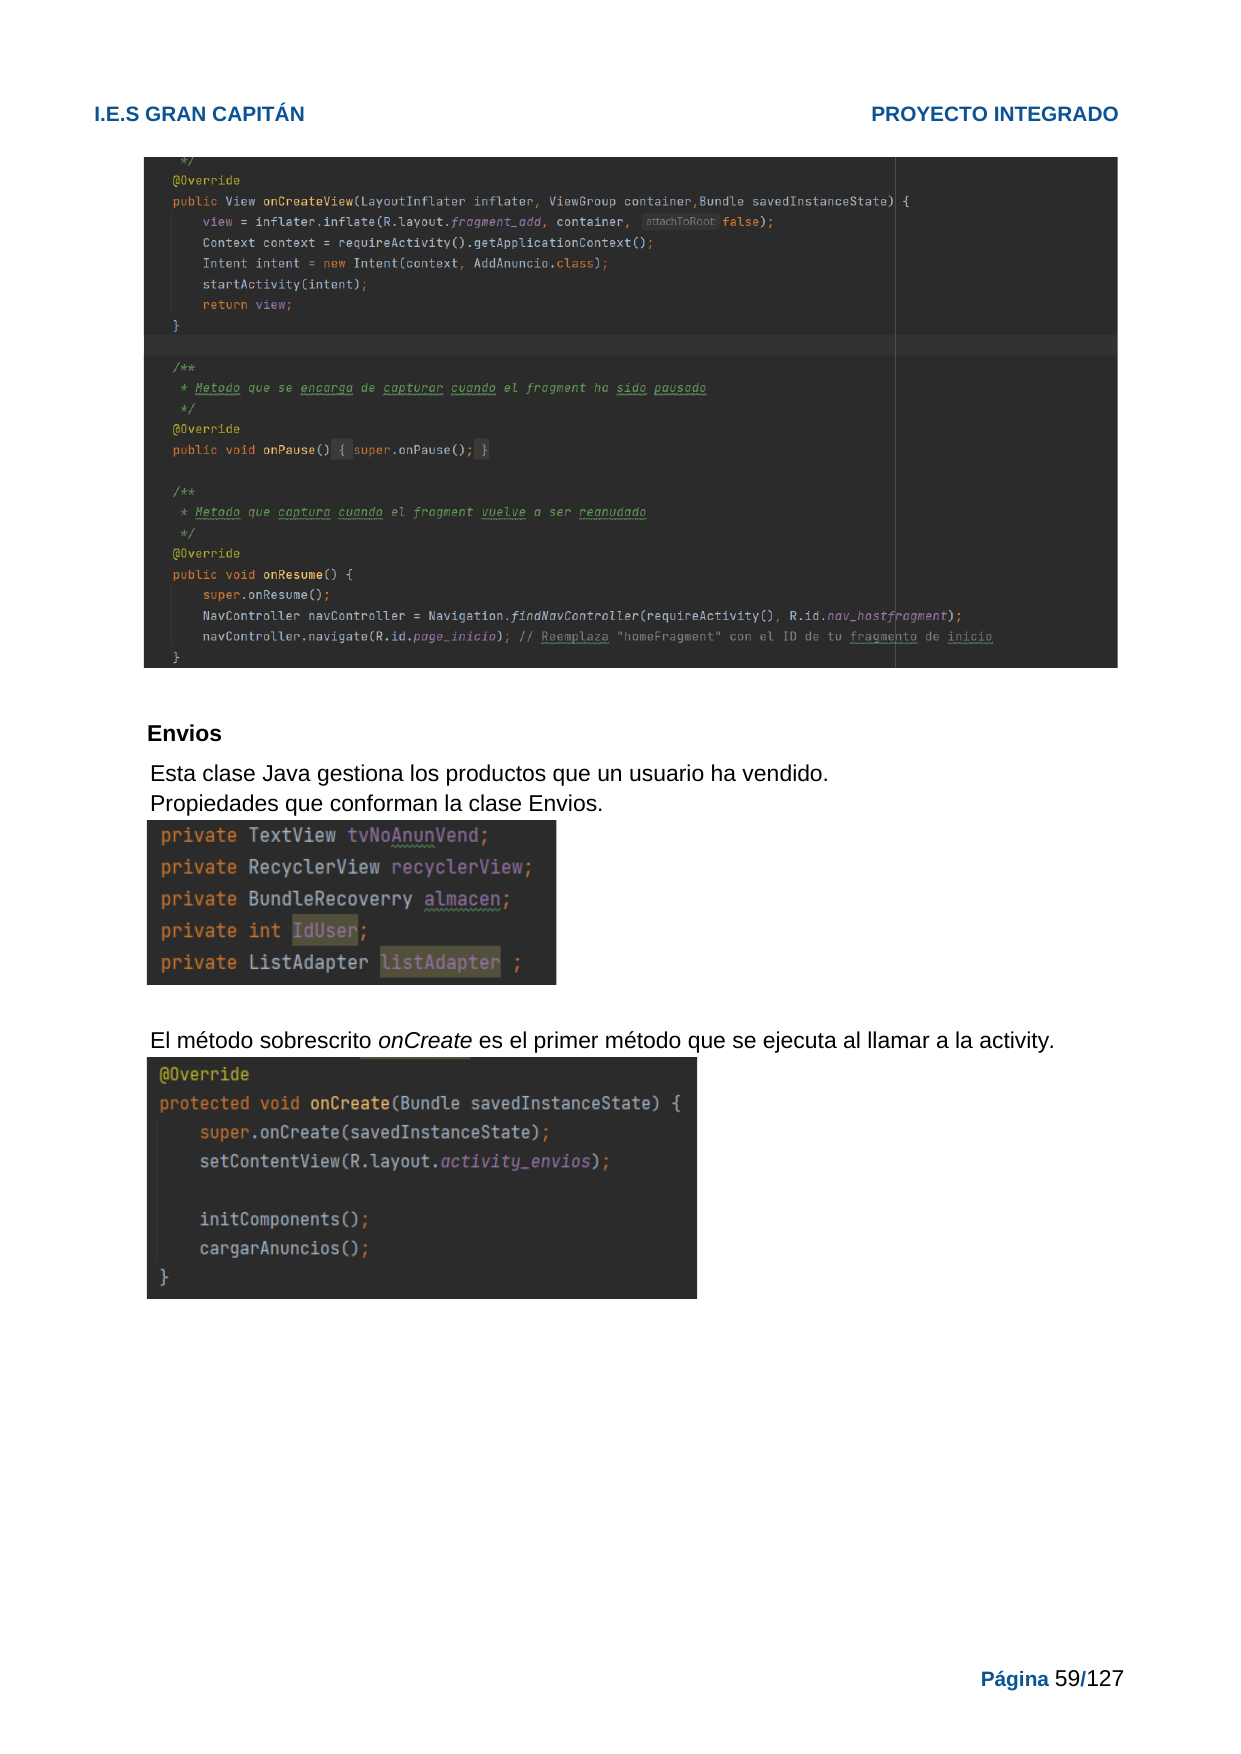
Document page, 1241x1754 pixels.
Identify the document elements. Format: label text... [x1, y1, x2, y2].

text Esta clase Java gestiona los productos que un usuario ha vendido. [150, 760, 1124, 786]
subtitle Envios [147, 720, 1124, 747]
picture [146, 820, 557, 985]
picture [146, 1057, 698, 1299]
text El método sobrescrito onCreate es el primer método que se ejecuta al llamar a la activity. [150, 1027, 1124, 1054]
picture [143, 157, 1118, 668]
text Propiedades que conforman la clase Envios. [150, 790, 1124, 816]
